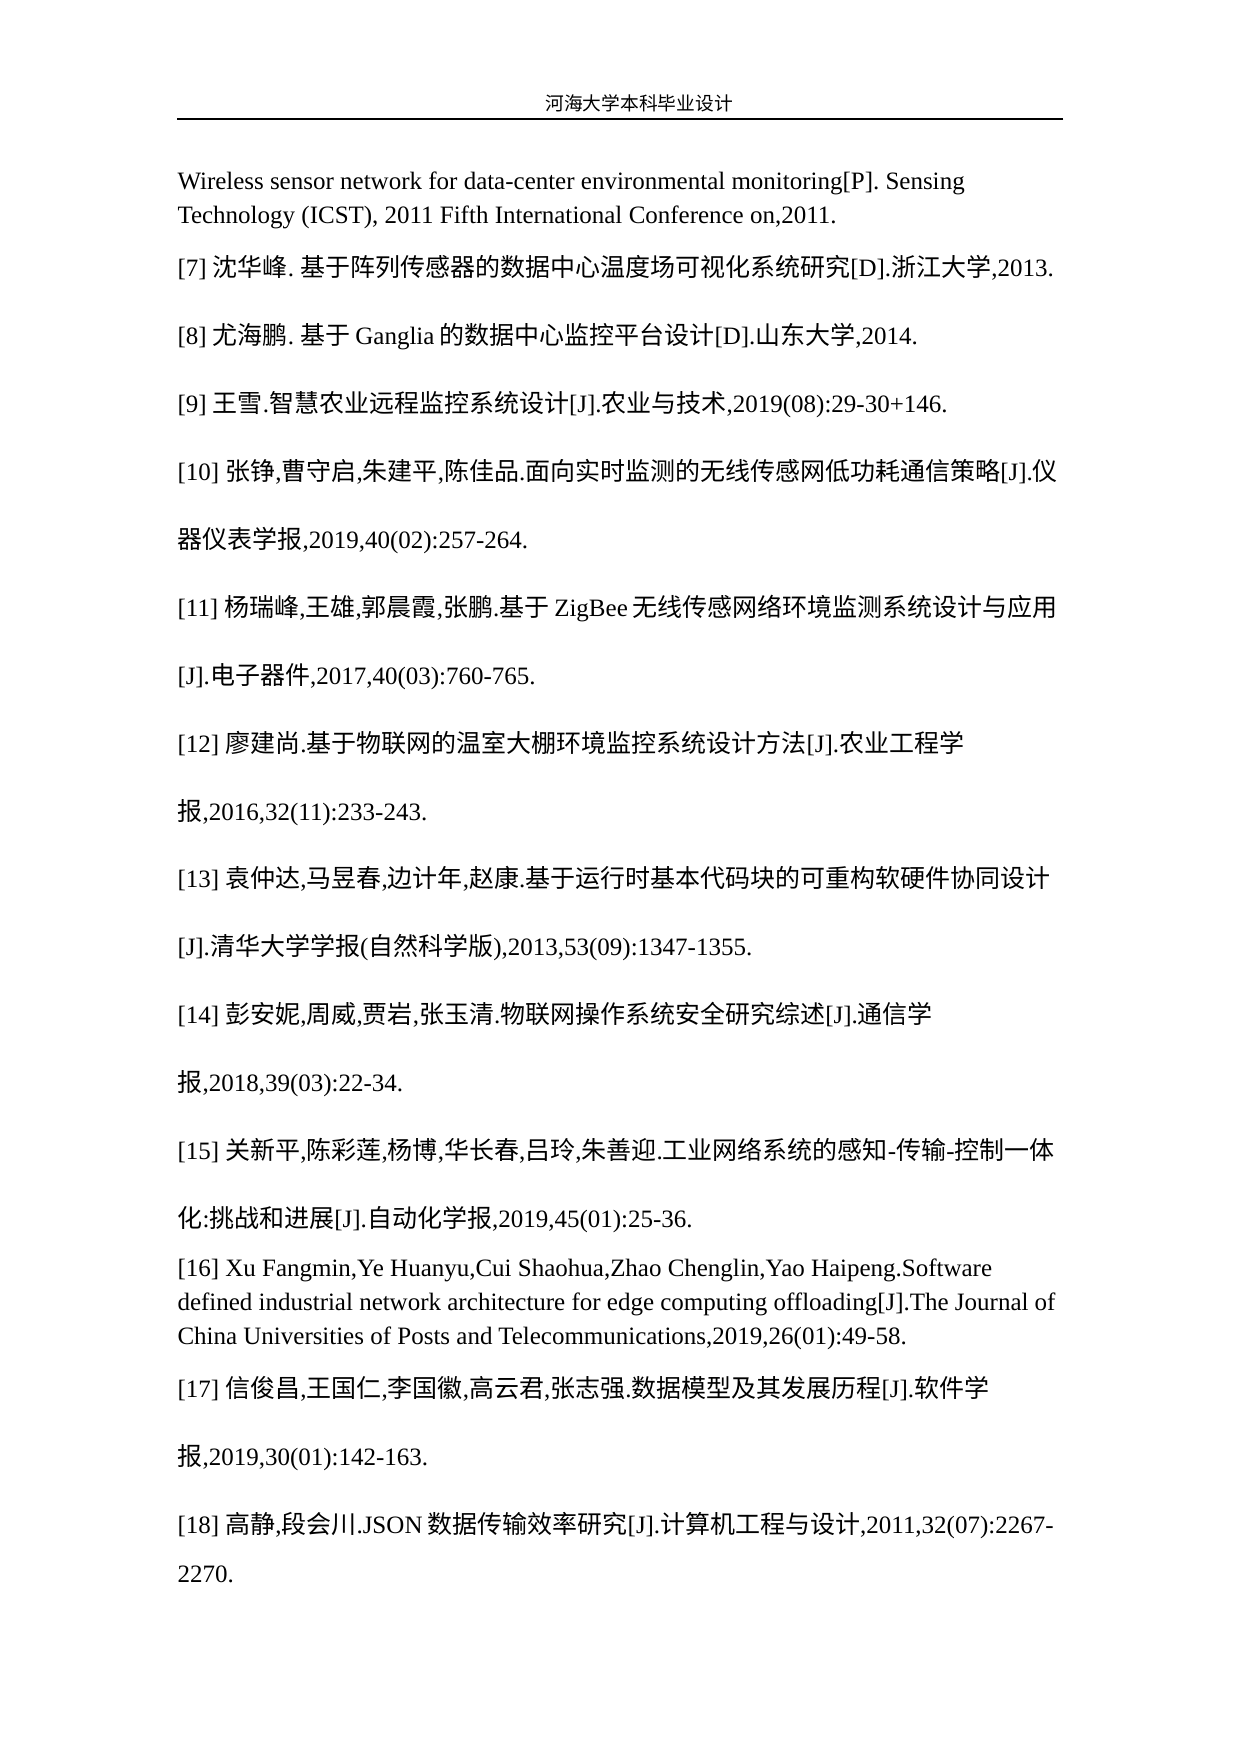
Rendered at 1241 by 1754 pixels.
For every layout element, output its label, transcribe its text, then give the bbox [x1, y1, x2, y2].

text 王雪.智慧农业远程监控系统设计[J].农业与技术,2019(08):29-30+146. [177, 368, 1063, 436]
text 关新平,陈彩莲,杨博,华长春,吕玲,朱善迎.工业网络系统的感知-传输-控制一体化:挑战和进展[J].自动化学报,2019,45(01):25-36. [177, 1115, 1063, 1251]
text 杨瑞峰,王雄,郭晨霞,张鹏.基于ZigBee无线传感网络环境监测系统设计与应用[J].电子器件,2017,40(03):760-765. [177, 571, 1063, 707]
text 高静,段会川.JSON数据传输效率研究[J].计算机工程与设计,2011,32(07):2267-2270. [177, 1488, 1063, 1590]
text 信俊昌,王国仁,李国徽,高云君,张志强.数据模型及其发展历程[J].软件学报,2019,30(01):142-163. [177, 1352, 1063, 1488]
text 张铮,曹守启,朱建平,陈佳品.面向实时监测的无线传感网低功耗通信策略[J].仪器仪表学报,2019,40(02):257-264. [177, 436, 1063, 571]
text 尤海鹏. 基于Ganglia的数据中心监控平台设计[D].山东大学,2014. [177, 300, 1063, 368]
text 廖建尚.基于物联网的温室大棚环境监控系统设计方法[J].农业工程学报,2016,32(11):233-243. [177, 707, 1063, 843]
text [177, 164, 1063, 232]
text 沈华峰. 基于阵列传感器的数据中心温度场可视化系统研究[D].浙江大学,2013. [177, 232, 1063, 300]
text Xu Fangmin,Ye Huanyu,Cui Shaohua,Zhao Chenglin,Yao Haipeng.Software defined industrial network architecture for edge computing offloading[J].The Journal of China Universities of Posts and Telecommunications,2019,26(01):49-58. [177, 1251, 1063, 1352]
text 袁仲达,马昱春,边计年,赵康.基于运行时基本代码块的可重构软硬件协同设计[J].清华大学学报(自然科学版),2013,53(09):1347-1355. [177, 843, 1063, 979]
text 彭安妮,周威,贾岩,张玉清.物联网操作系统安全研究综述[J].通信学报,2018,39(03):22-34. [177, 979, 1063, 1115]
